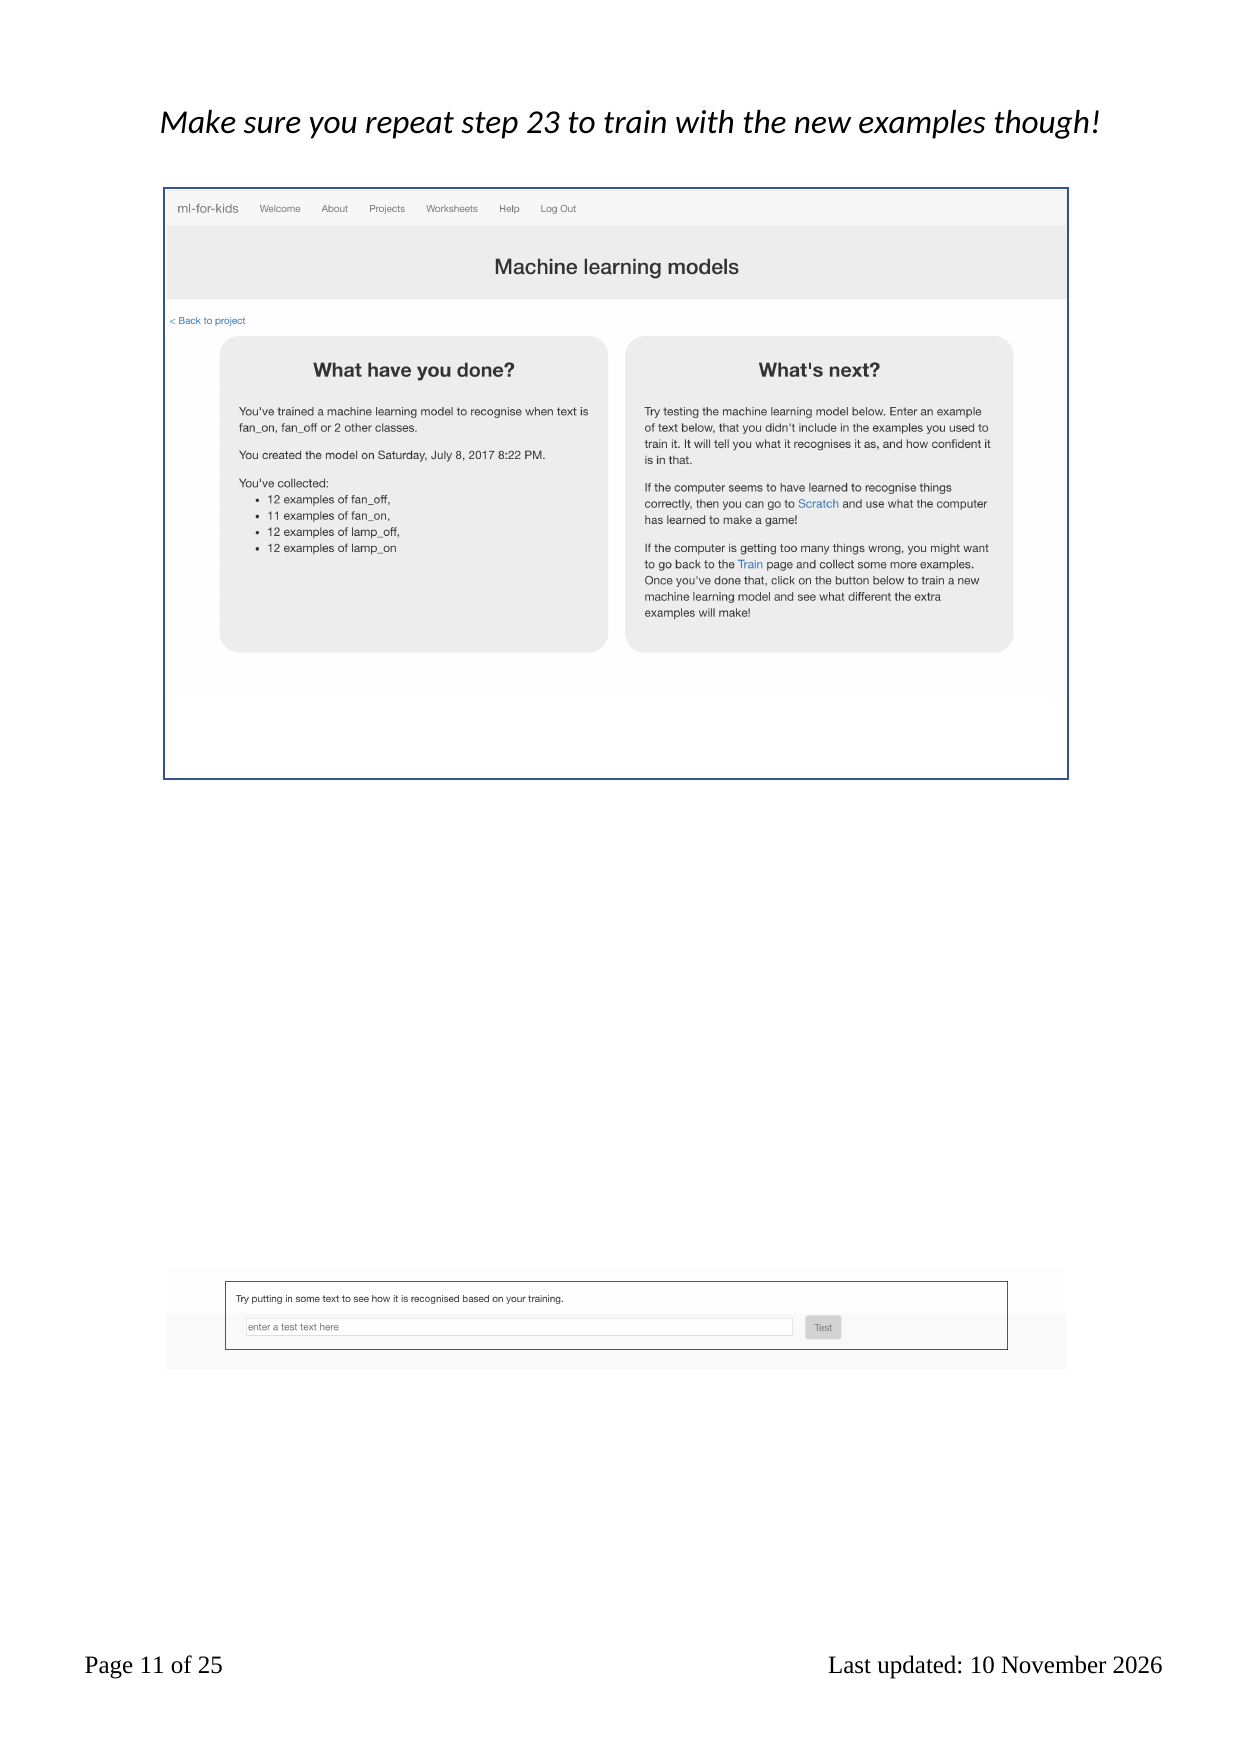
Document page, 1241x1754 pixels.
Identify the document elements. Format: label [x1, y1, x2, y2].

list [159, 101, 1163, 172]
picture [166, 190, 1067, 699]
picture [166, 1266, 1067, 1370]
